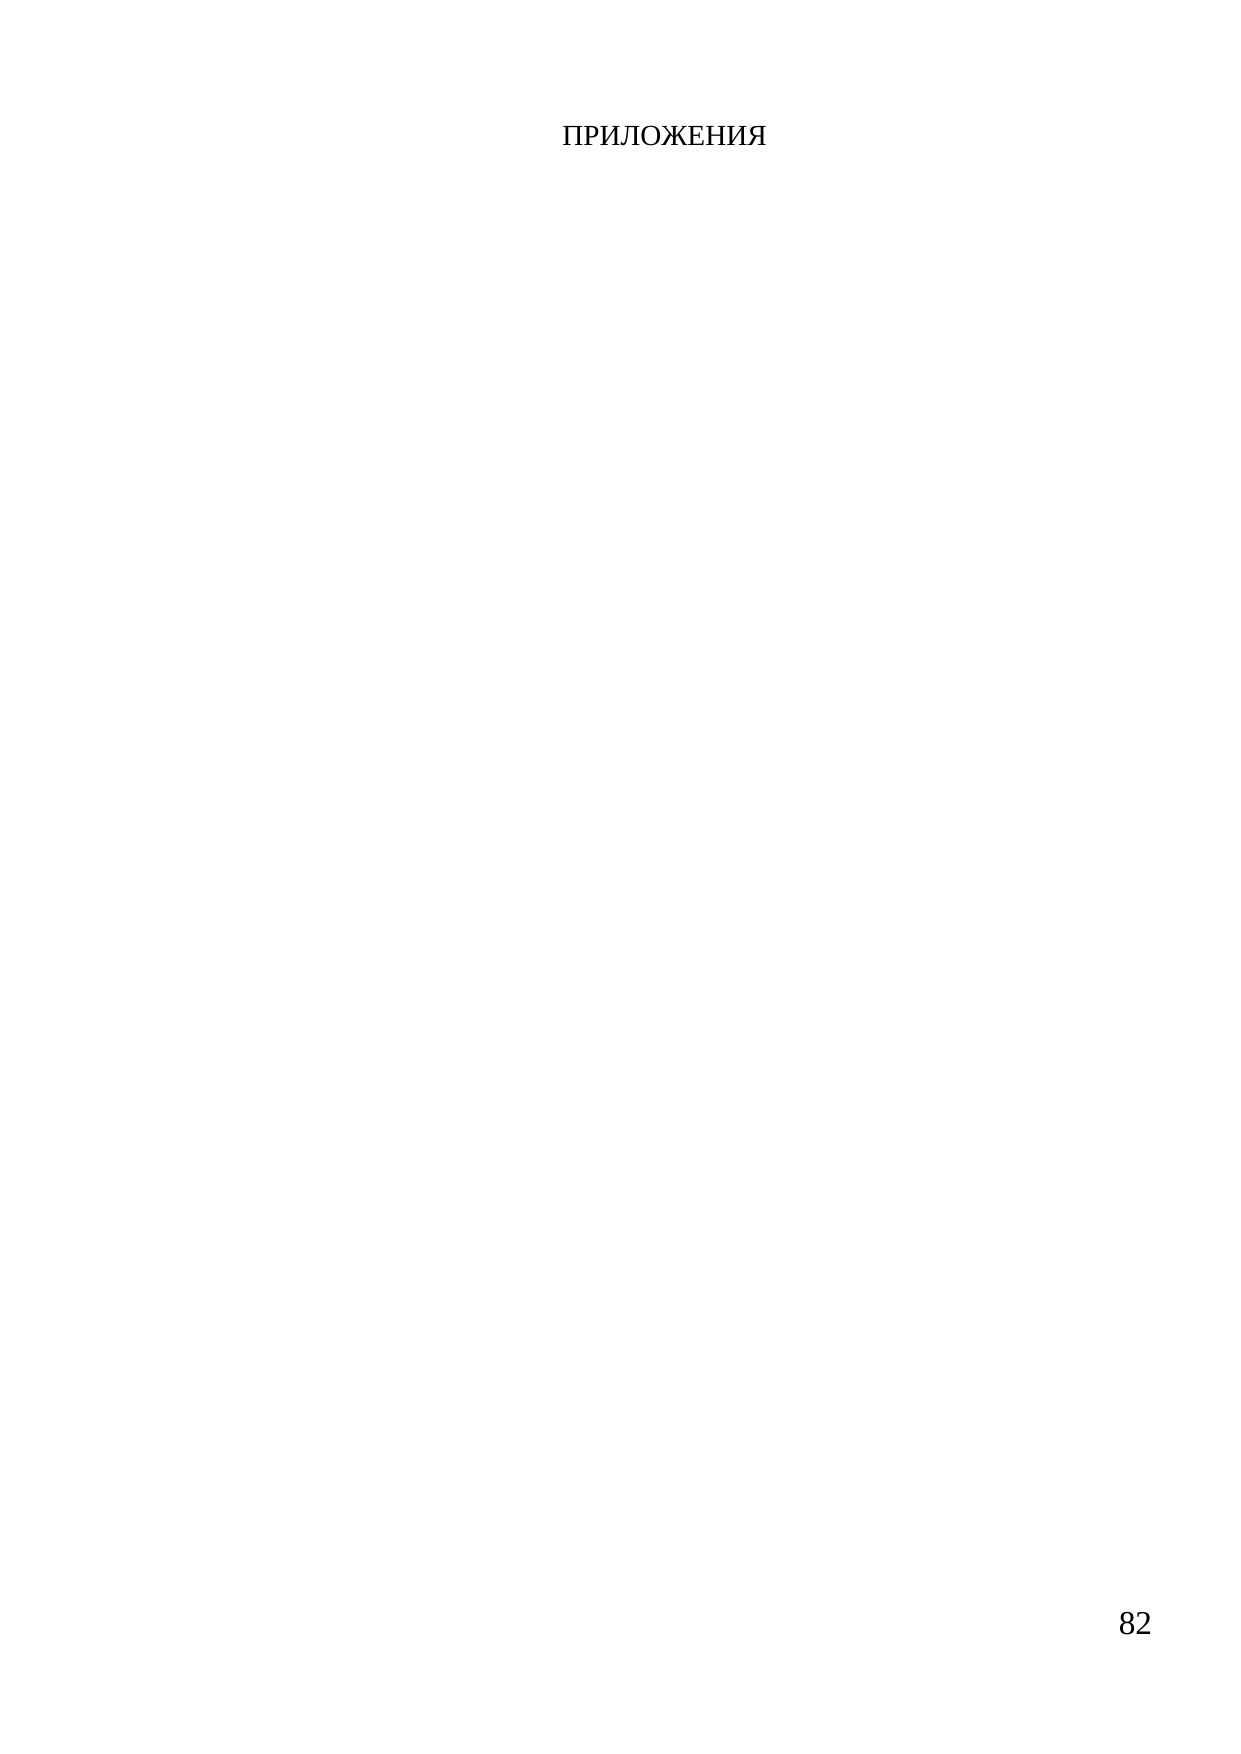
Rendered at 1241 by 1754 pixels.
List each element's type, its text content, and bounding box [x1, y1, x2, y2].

subtitle Приложения [177, 118, 1152, 152]
